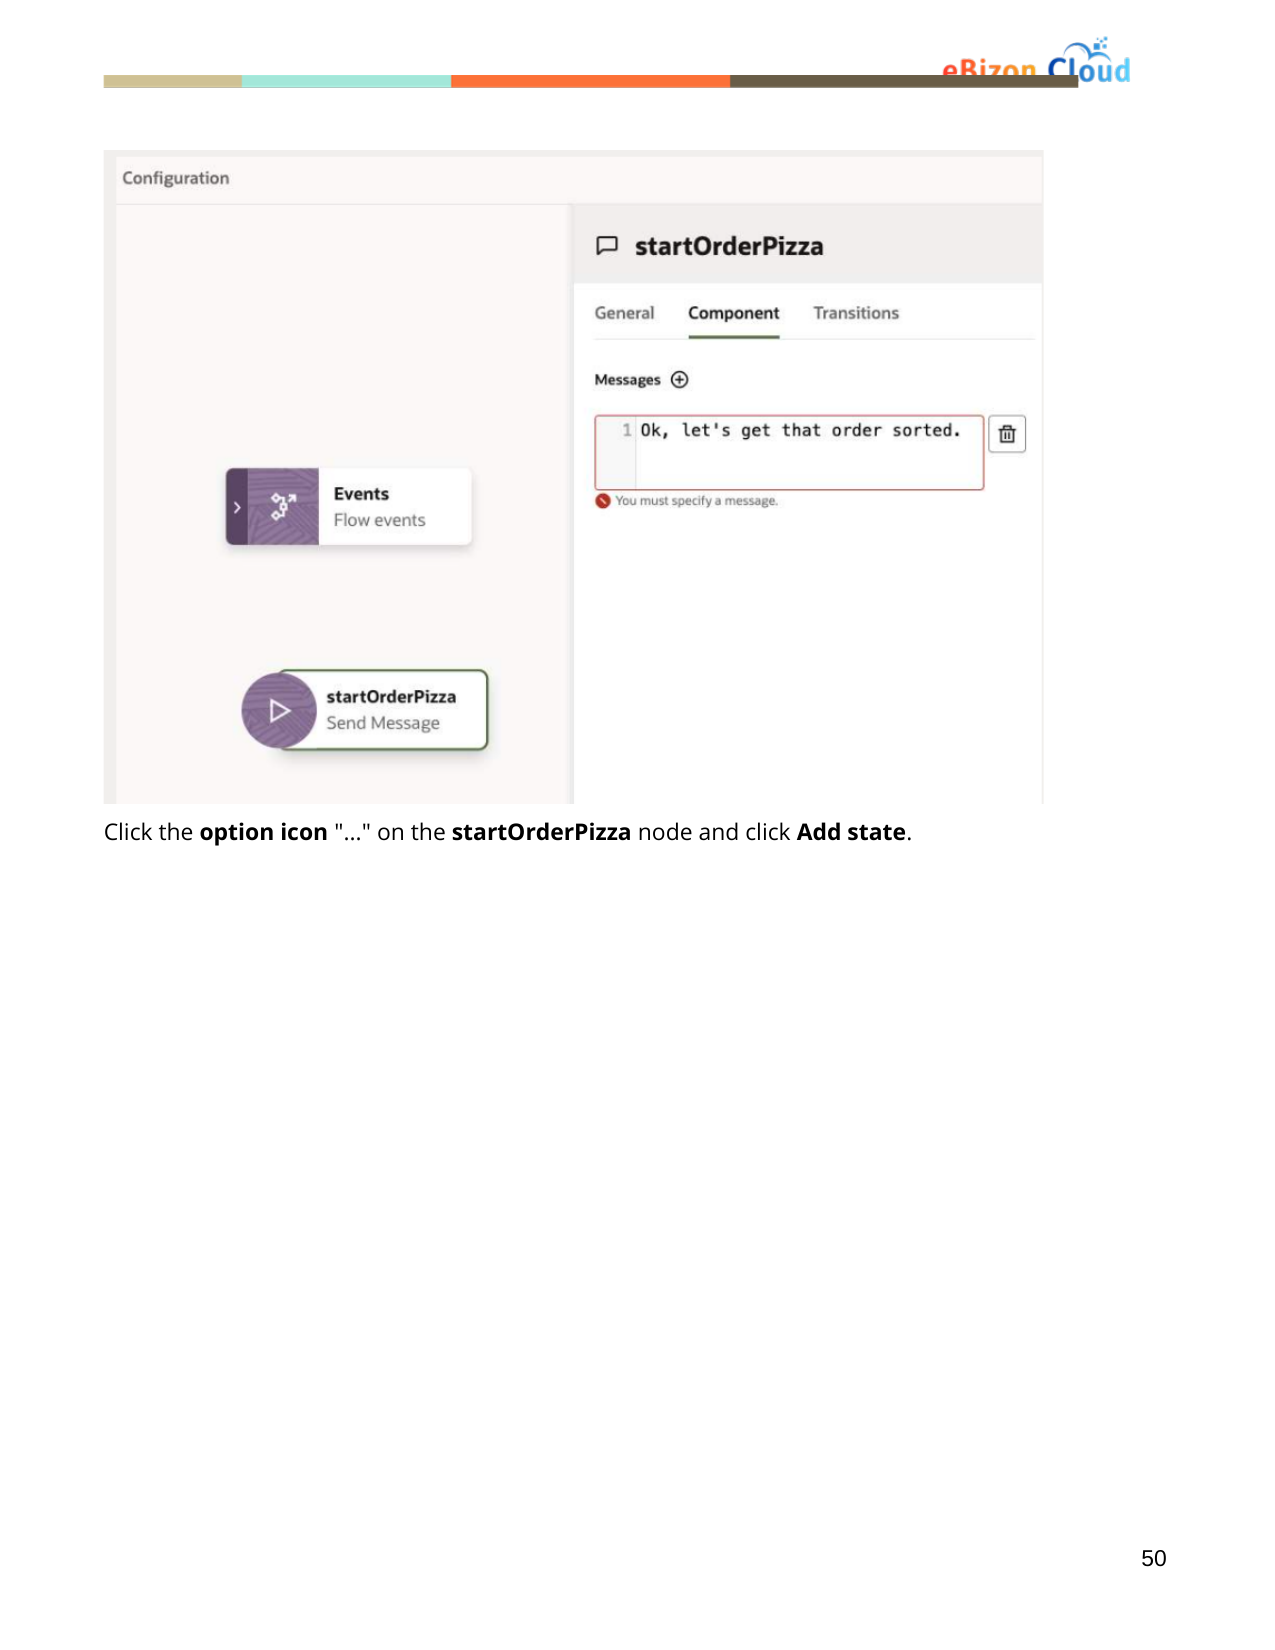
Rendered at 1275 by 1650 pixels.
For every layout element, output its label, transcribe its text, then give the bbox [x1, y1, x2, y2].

picture [103, 30, 1141, 94]
picture [103, 150, 1044, 804]
text Click the option icon "..." on the startOrderPizza node and click Add state. [103, 816, 1167, 847]
